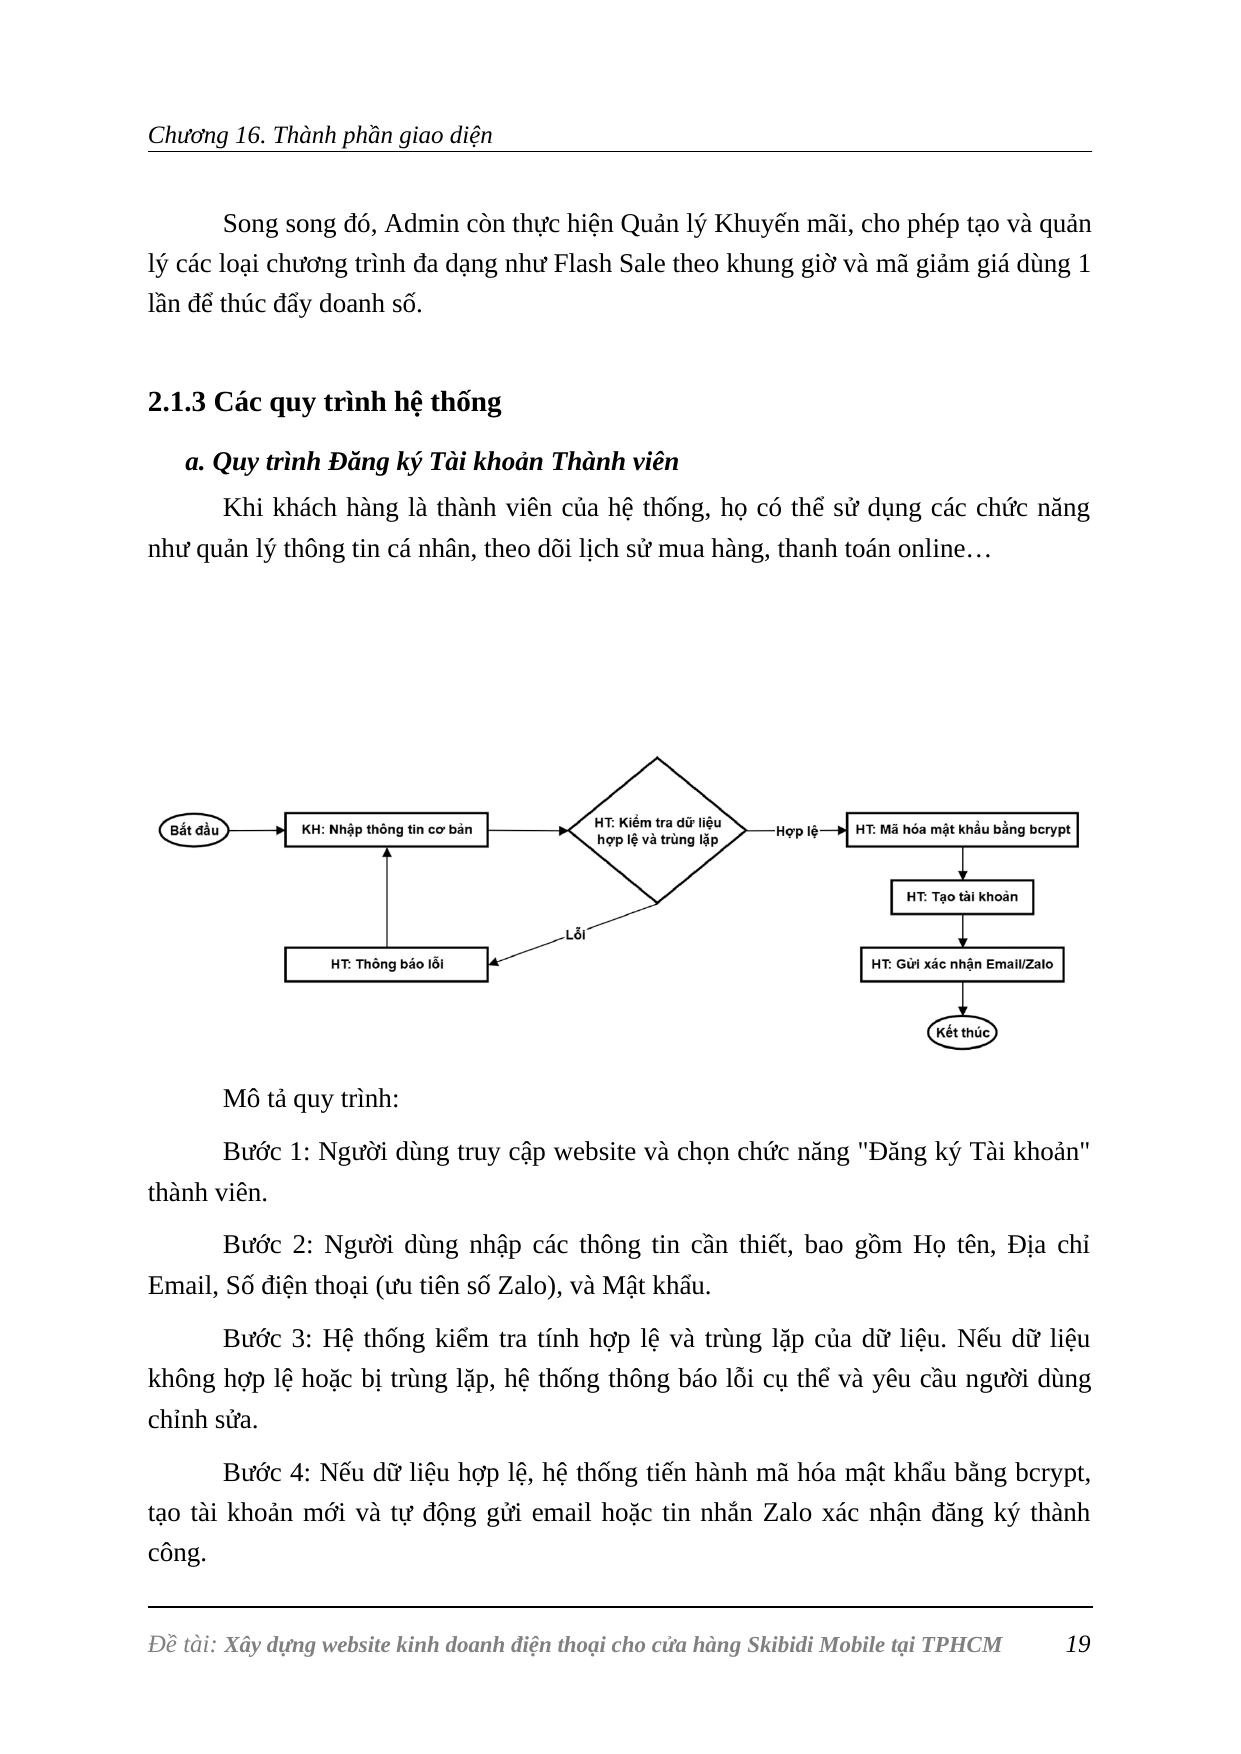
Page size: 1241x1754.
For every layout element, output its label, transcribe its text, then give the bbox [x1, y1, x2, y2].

subtitle Quy trình Đăng ký Tài khoản Thành viên [185, 445, 1092, 476]
text Bước 4: Nếu dữ liệu hợp lệ, hệ thống tiến hành mã hóa mật khẩu bằng bcrypt, tạo tài khoản mới và tự động gửi email hoặc tin nhắn Zalo xác nhận đăng ký thành công. [148, 1456, 1092, 1568]
text Khi khách hàng là thành viên của hệ thống, họ có thể sử dụng các chức năng như quản lý thông tin cá nhân, theo dõi lịch sử mua hàng, thanh toán online… [148, 491, 1092, 563]
text Mô tả quy trình: [148, 1082, 1092, 1113]
subtitle Các quy trình hệ thống [148, 378, 1092, 420]
text Song song đó, Admin còn thực hiện Quản lý Khuyến mãi, cho phép tạo và quản lý các loại chương trình đa dạng như Flash Sale theo khung giờ và mã giảm giá dùng 1 lần để thúc đẩy doanh số. [148, 207, 1092, 319]
text Bước 2: Người dùng nhập các thông tin cần thiết, bao gồm Họ tên, Địa chỉ Email, Số điện thoại (ưu tiên số Zalo), và Mật khẩu. [148, 1229, 1092, 1300]
text Bước 3: Hệ thống kiểm tra tính hợp lệ và trùng lặp của dữ liệu. Nếu dữ liệu không hợp lệ hoặc bị trùng lặp, hệ thống thông báo lỗi cụ thể và yêu cầu người dùng chỉnh sửa. [148, 1322, 1092, 1434]
picture [150, 743, 1090, 1061]
text Bước 1: Người dùng truy cập website và chọn chức năng "Đăng ký Tài khoản" thành viên. [148, 1135, 1092, 1207]
